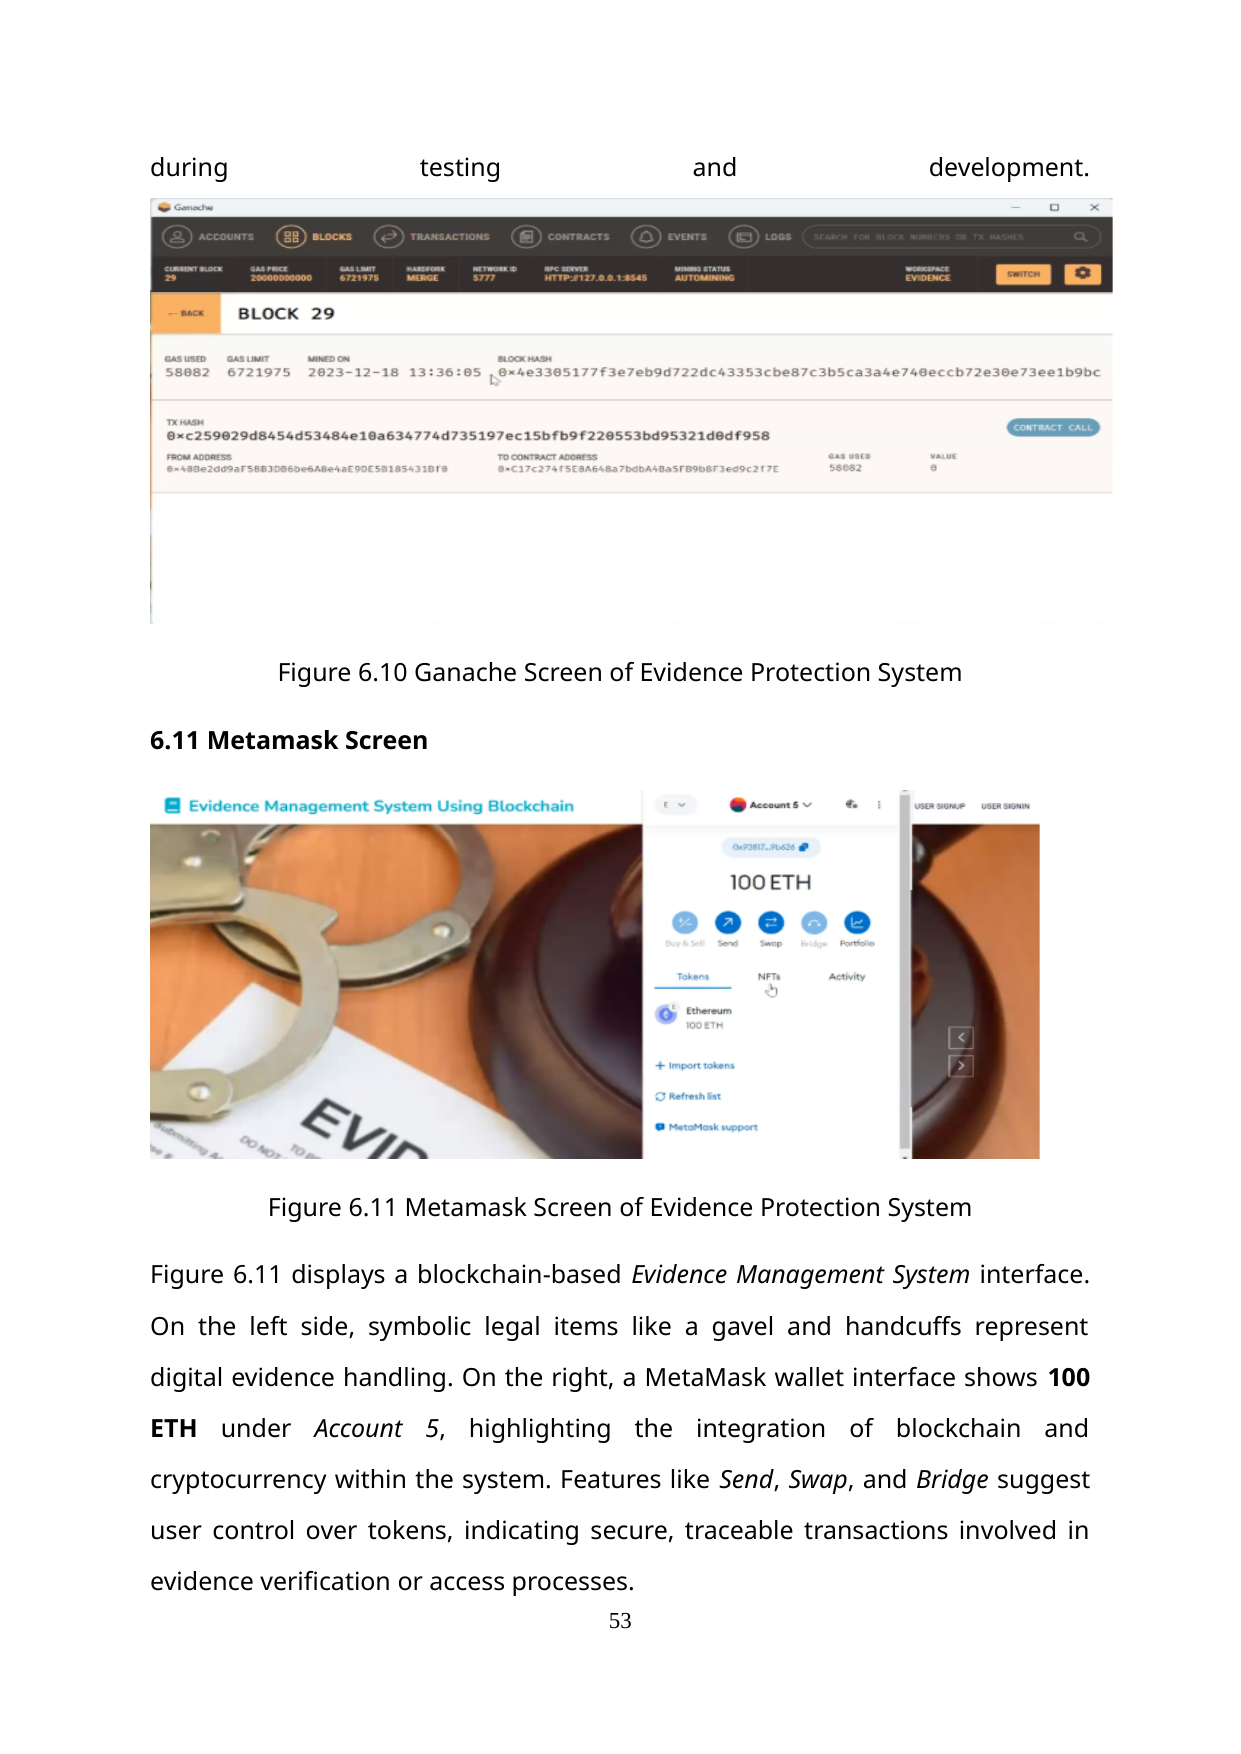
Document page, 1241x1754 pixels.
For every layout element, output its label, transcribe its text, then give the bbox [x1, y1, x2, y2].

text Figure 6.11 Metamask Screen of Evidence Protection System [150, 1189, 1090, 1223]
picture [150, 198, 1113, 624]
text Figure 6.10 shows the details of Block 29 from Ganache, a local Ethereum blockchain environment used for testing smart contracts. The block was mined on 2023-12-18 at 13:36:05 and consumed 58082 units of gas. It includes a transaction with a unique hash, ensuring data integrity and traceability. The transaction was made from a user address to a smart contract address, with no Ether value transferred, indicating contract execution. This highlights the secure, transparent, and tamper-proof nature of blockchain-based transactions during testing and development. [150, 150, 1090, 198]
text Figure 6.10 Ganache Screen of Evidence Protection System [150, 655, 1090, 689]
text 6.11 Metamask Screen [150, 722, 1090, 756]
picture [150, 790, 1040, 1159]
text Figure 6.11 displays a blockchain-based Evidence Management System interface. On the left side, symbolic legal items like a gavel and handcuffs represent digital evidence handling. On the right, a MetaMask wallet interface shows 100 ETH under Account 5, highlighting the integration of blockchain and cryptocurrency within the system. Features like Send, Swap, and Bridge suggest user control over tokens, indicating secure, traceable transactions involved in evidence verification or access processes. [150, 1257, 1090, 1597]
